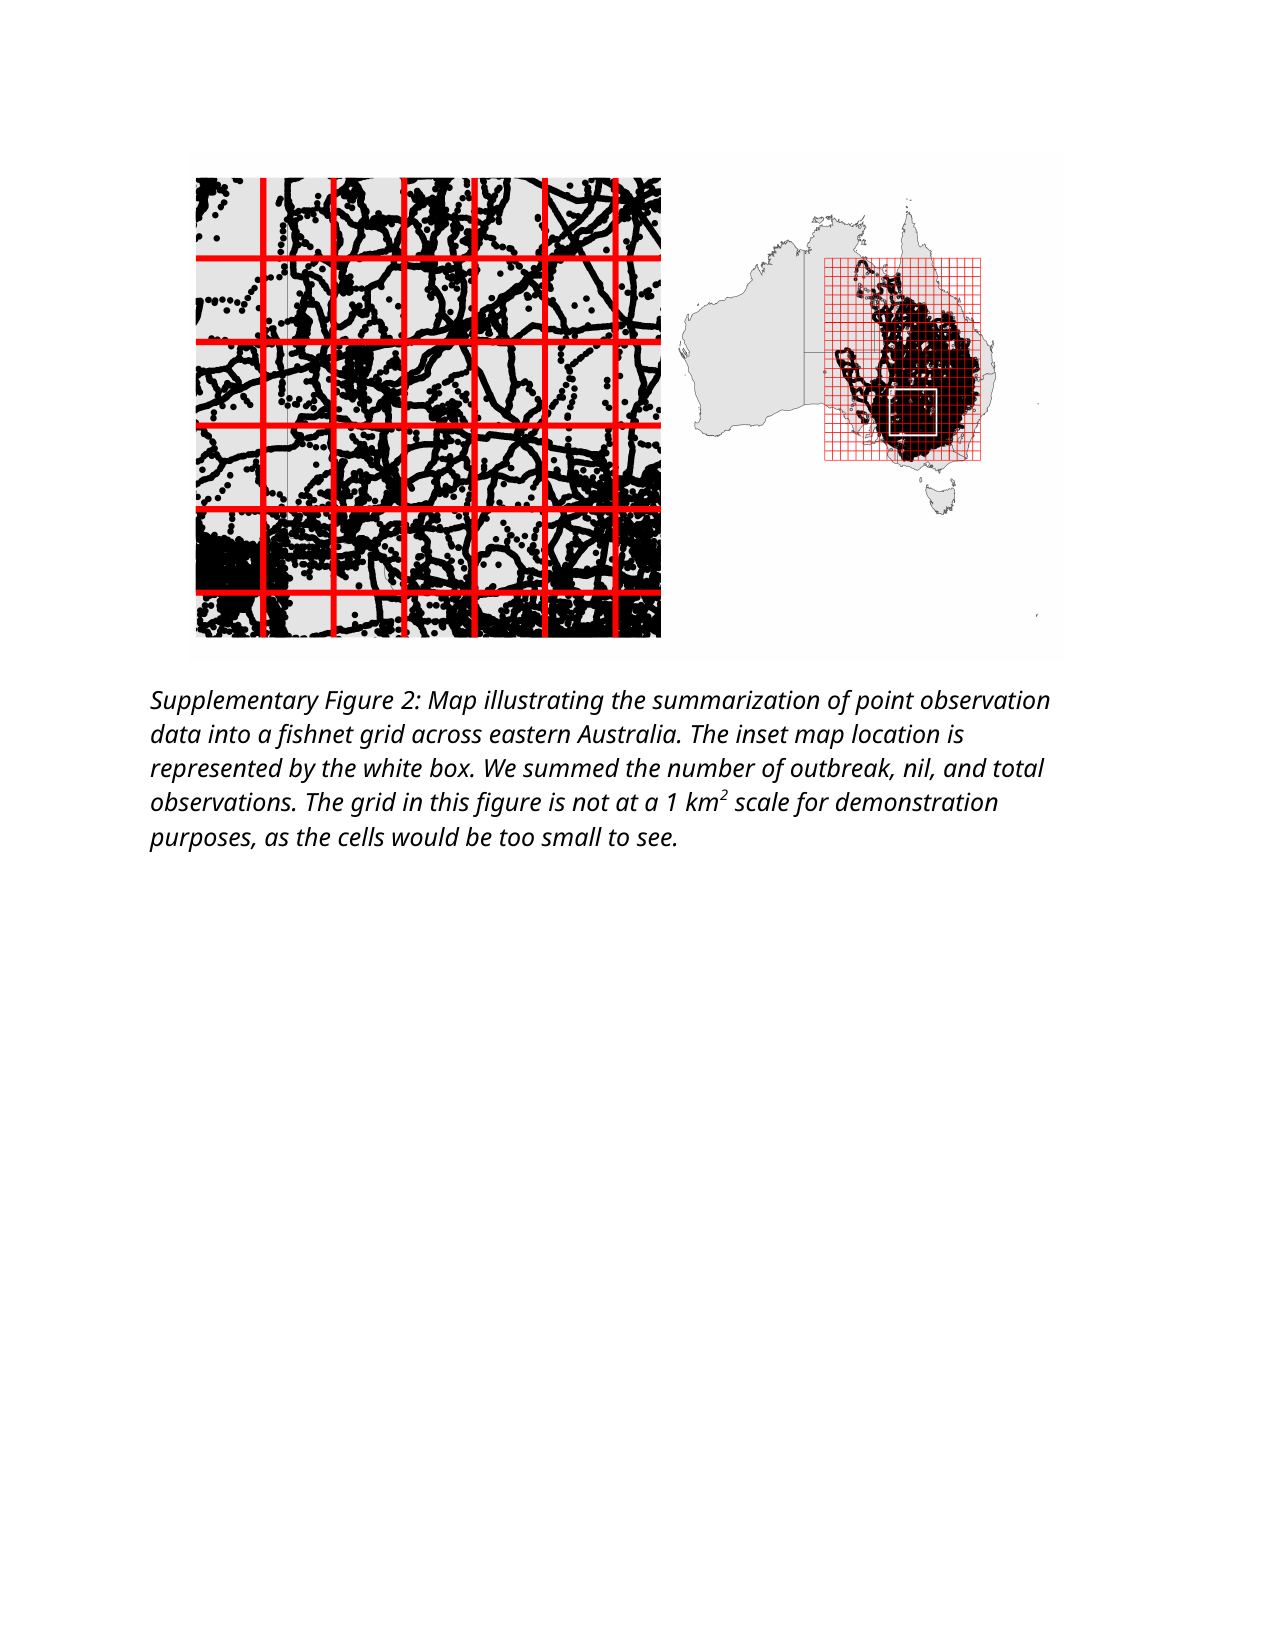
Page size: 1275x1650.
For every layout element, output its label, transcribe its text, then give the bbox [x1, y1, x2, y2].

table_header Supplementary Figure 2: Map illustrating the summarization of point observation data into a fishnet grid across eastern Australia. The inset map location is represented by the white box. We summed the number of outbreak, nil, and total observations. The grid in this figure is not at a 1 km2 scale for demonstration purposes, as the cells would be too small to see. [139, 150, 1114, 866]
picture [188, 153, 1064, 662]
